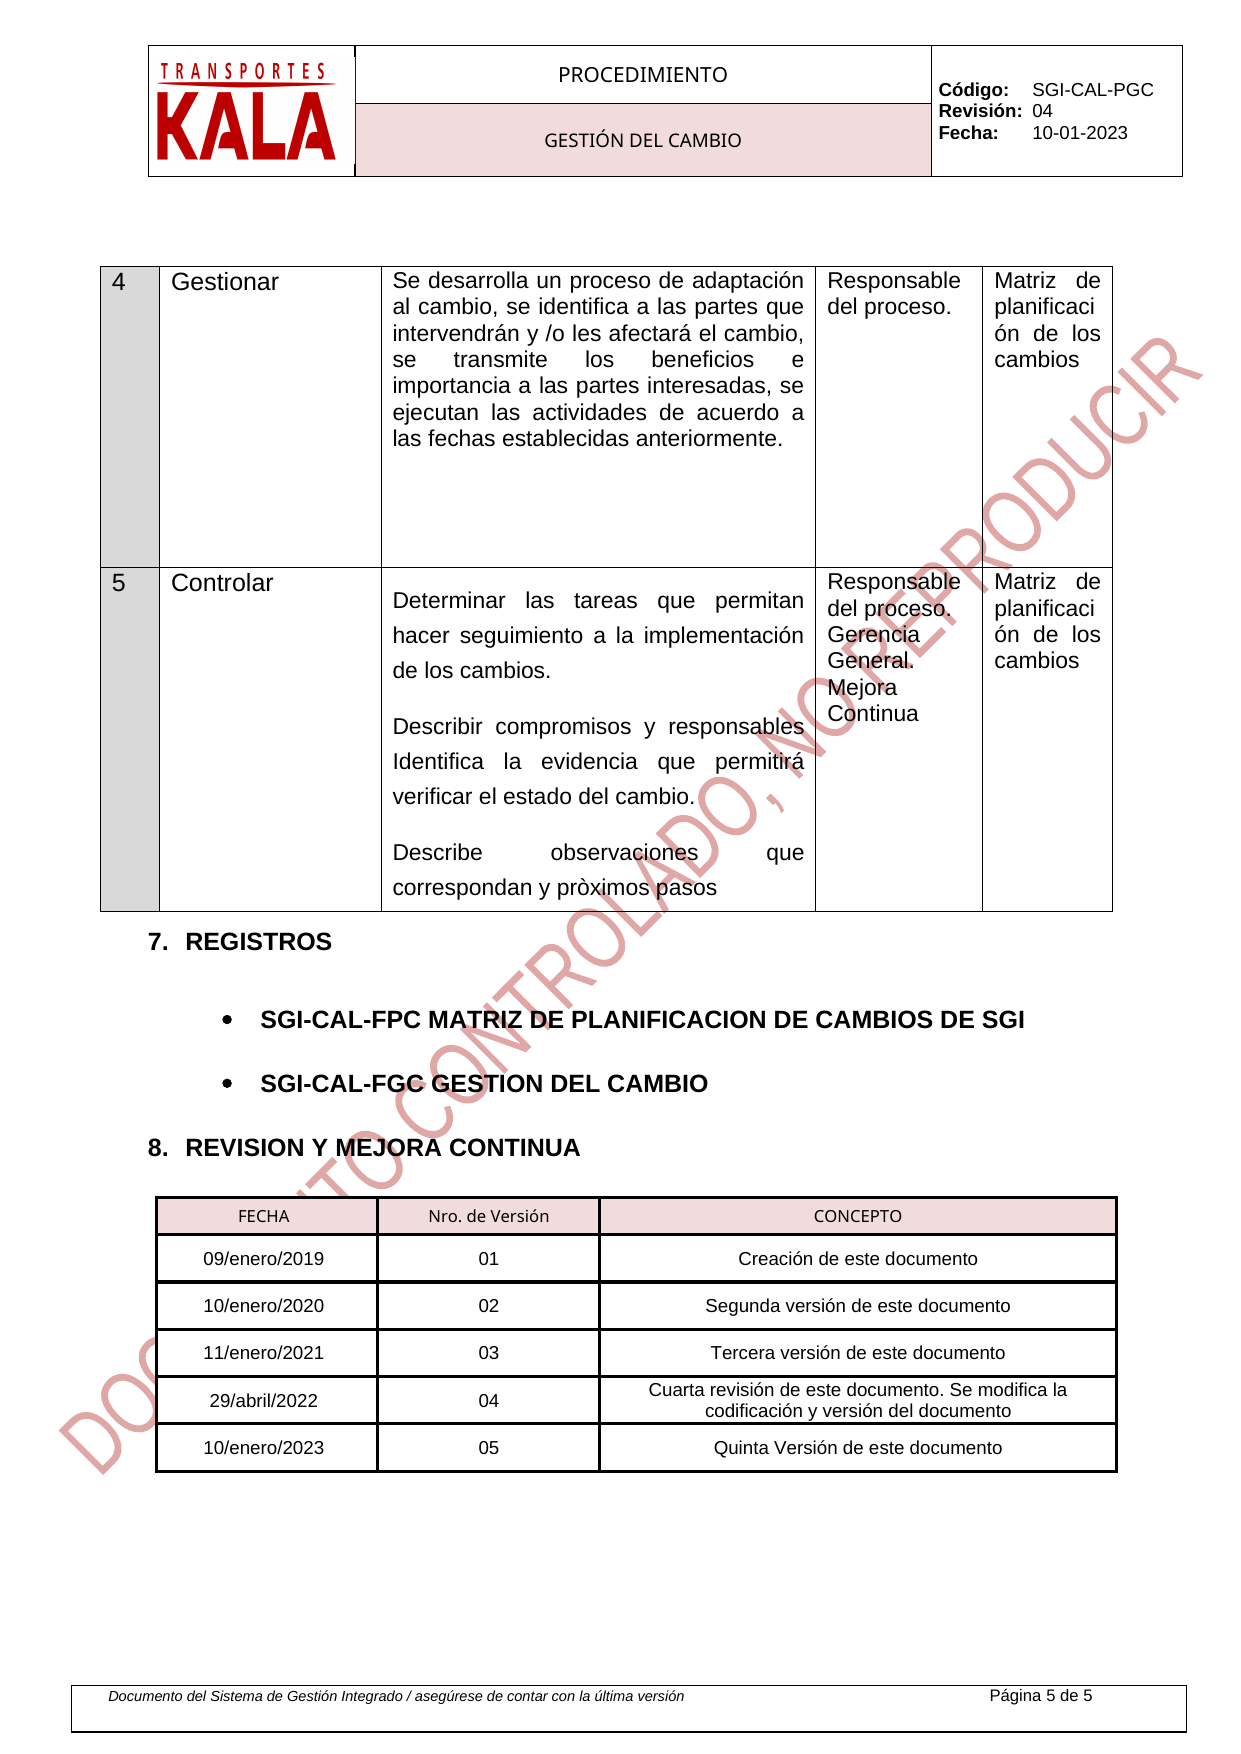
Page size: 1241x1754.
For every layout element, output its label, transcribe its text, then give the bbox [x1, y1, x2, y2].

table_cell Matriz de planificación de los cambios [983, 267, 1112, 567]
list SGI-CAL-FGC GESTION DEL CAMBIO [223, 1069, 1122, 1097]
table_cell 09/enero/2019 [158, 1236, 376, 1280]
table_cell 05 [379, 1425, 598, 1469]
table_header CONCEPTO [601, 1199, 1115, 1233]
table_cell 01 [379, 1236, 598, 1280]
table_cell 5 [101, 568, 159, 911]
table_cell Determinar las tareas que permitan hacer seguimiento a la implementación de los cambios. Describir compromisos y responsables Identifica la evidencia que permitirá verificar el estado del cambio. Describe observaciones que correspondan y pròximos pasos [382, 568, 815, 911]
table_cell Responsable del proceso. Gerencia General. Mejora Continua [816, 568, 982, 911]
table_cell Responsable del proceso. [816, 267, 982, 567]
table_cell Cuarta revisión de este documento. Se modifica la codificación y versión del documento [601, 1378, 1115, 1422]
table_cell 04 [379, 1378, 598, 1422]
table_cell 11/enero/2021 [158, 1331, 376, 1375]
table_cell Controlar [160, 568, 381, 911]
table_cell 10/enero/2020 [158, 1284, 376, 1328]
table_header FECHA [158, 1199, 376, 1233]
table_cell Se desarrolla un proceso de adaptación al cambio, se identifica a las partes que intervendrán y /o les afectará el cambio, se transmite los beneficios e importancia a las partes interesadas, se ejecutan las actividades de acuerdo a las fechas establecidas anteriormente. [382, 267, 815, 567]
table_cell Matriz de planificación de los cambios [983, 568, 1112, 911]
table_cell Creación de este documento [601, 1236, 1115, 1280]
table_cell Segunda versión de este documento [601, 1284, 1115, 1328]
table_cell 4 [101, 267, 159, 567]
table_cell Gestionar [160, 267, 381, 567]
table_cell 02 [379, 1284, 598, 1328]
table_cell Quinta Versión de este documento [601, 1425, 1115, 1469]
table_cell Tercera versión de este documento [601, 1331, 1115, 1375]
table_header Nro. de Versión [379, 1199, 598, 1233]
list REVISION Y MEJORA CONTINUA [148, 1132, 1122, 1161]
table_cell 10/enero/2023 [158, 1425, 376, 1469]
picture [155, 57, 356, 164]
list REGISTROS [148, 927, 1122, 955]
list SGI-CAL-FPC MATRIZ DE PLANIFICACION DE CAMBIOS DE SGI [223, 1005, 1122, 1034]
table_cell 29/abril/2022 [158, 1378, 376, 1422]
table_cell 03 [379, 1331, 598, 1375]
